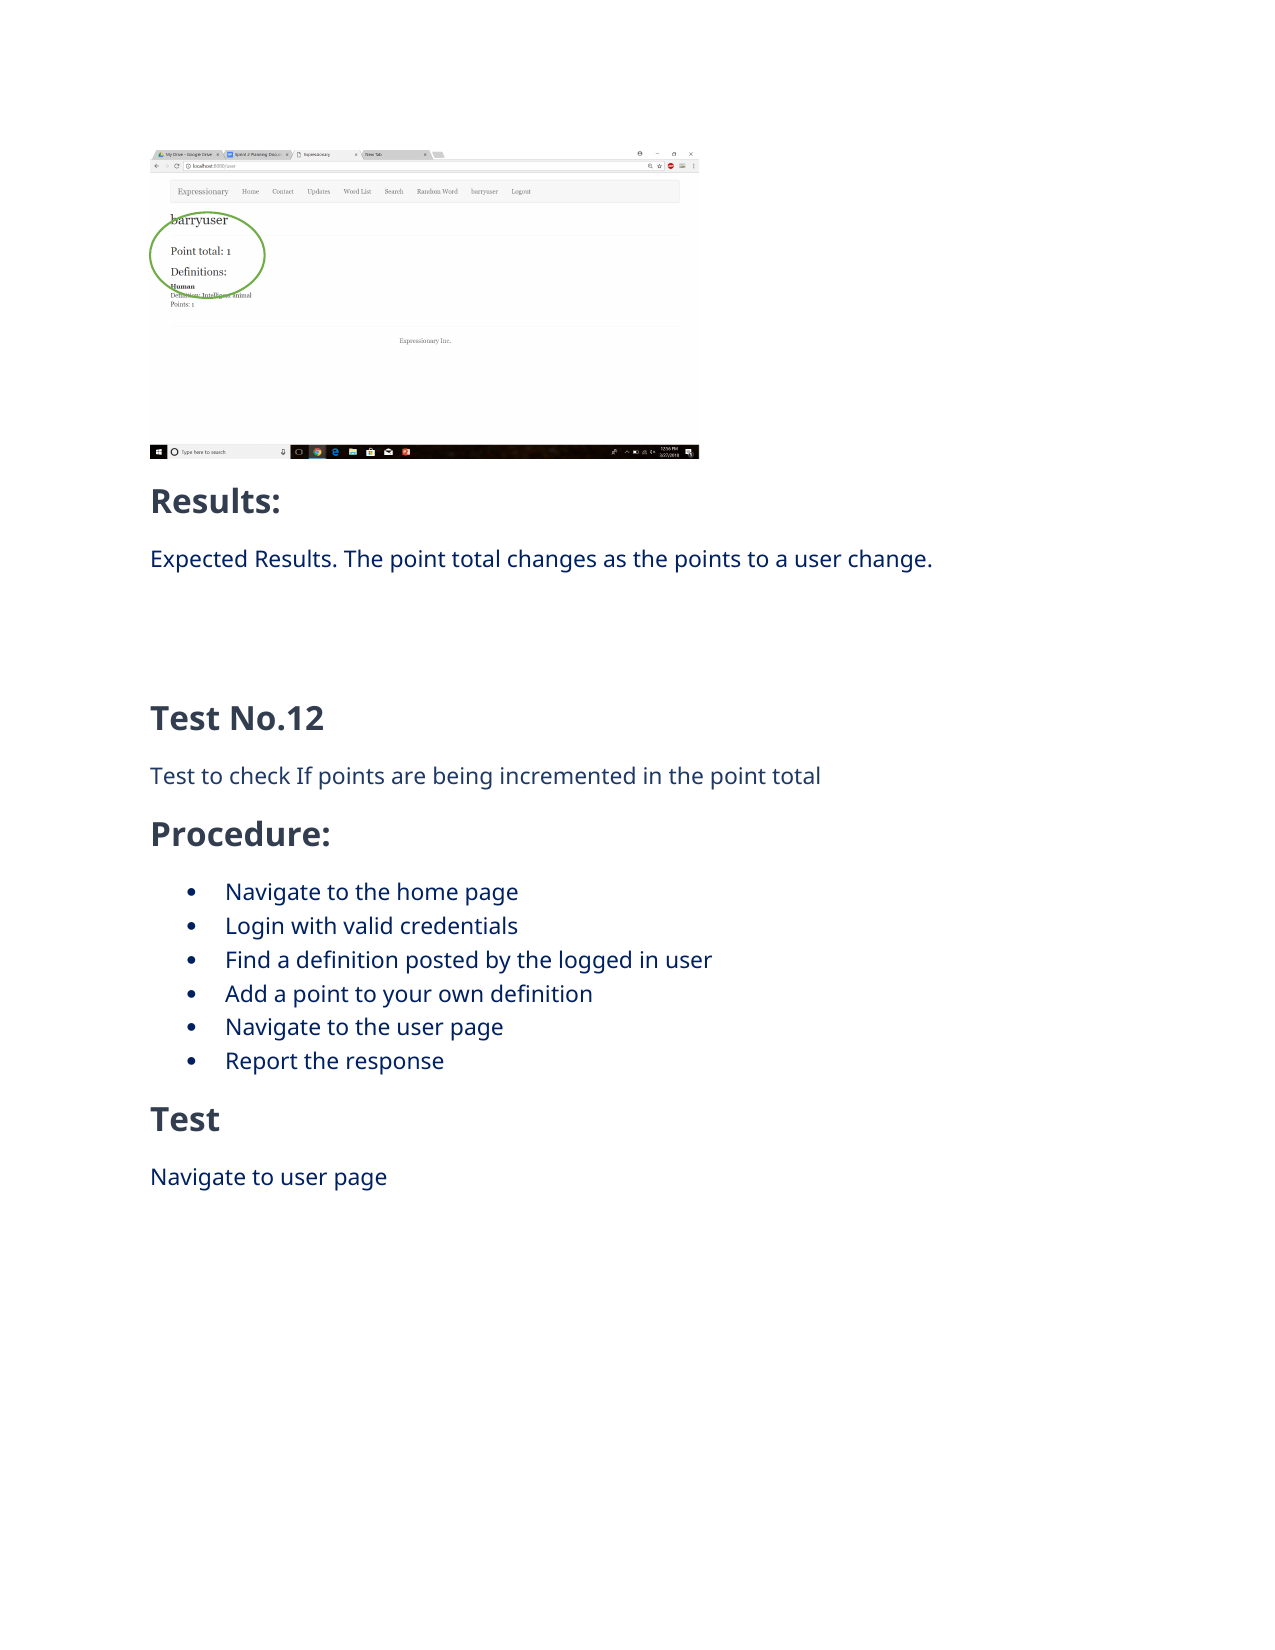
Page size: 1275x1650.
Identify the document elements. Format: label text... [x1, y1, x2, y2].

picture [150, 150, 700, 459]
list Login with valid credentials [187, 910, 1125, 941]
list Add a point to your own definition [187, 978, 1125, 1009]
text Test to check If points are being incremented in the point total [150, 760, 1125, 792]
text Test No.12 [150, 695, 1125, 740]
list Report the response [187, 1045, 1125, 1076]
text Procedure: [150, 811, 1125, 856]
text Expected Results. The point total changes as the points to a user change. [150, 543, 1125, 575]
list Navigate to the user page [187, 1011, 1125, 1043]
text Navigate to user page [150, 1161, 1125, 1192]
list Navigate to the home page [187, 876, 1125, 908]
text Results: [150, 478, 1125, 523]
text Test [150, 1096, 1125, 1141]
picture [152, 214, 263, 296]
list Find a definition posted by the logged in user [187, 944, 1125, 975]
